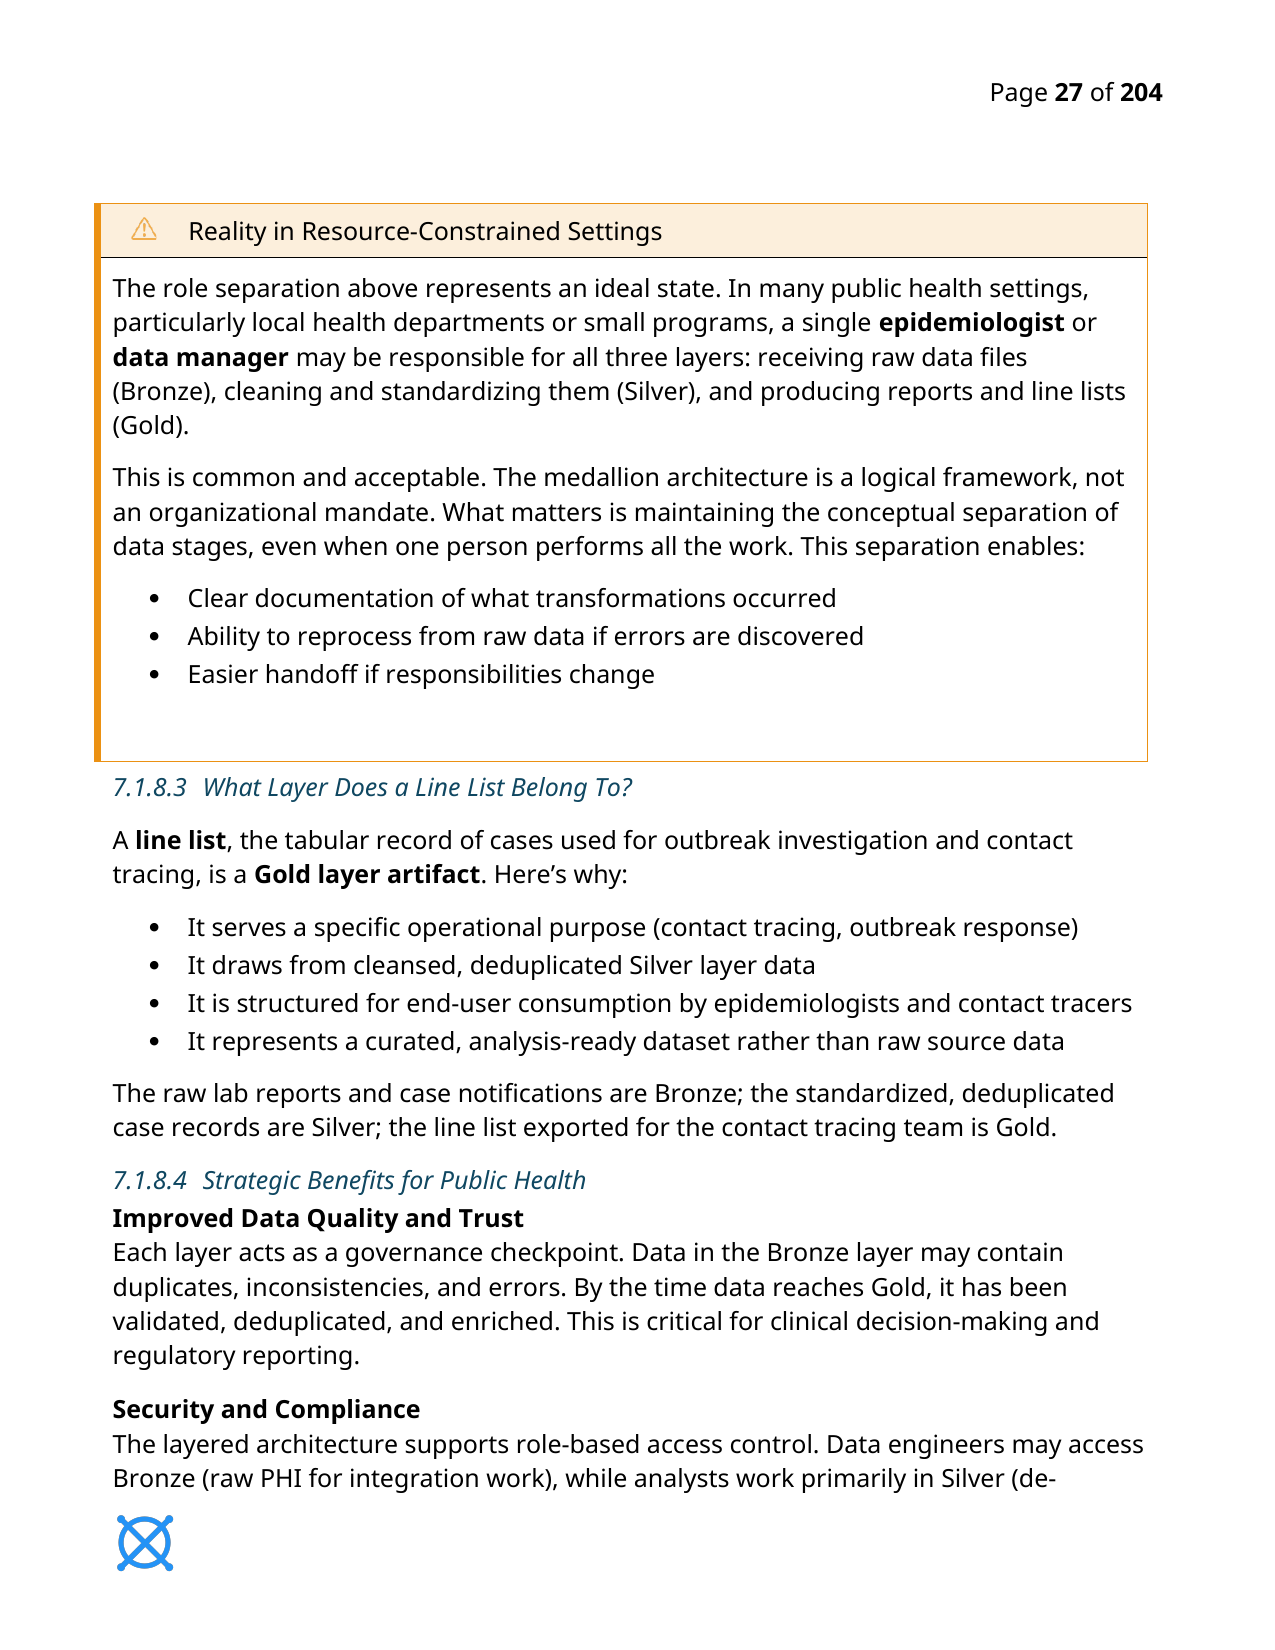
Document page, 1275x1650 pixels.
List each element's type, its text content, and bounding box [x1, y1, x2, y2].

table_header Reality in Resource-Constrained Settings [101, 204, 1147, 257]
text Security and Compliance [112, 1392, 1162, 1426]
subtitle Strategic Benefits for Public Health [112, 1163, 1162, 1197]
table_cell The role separation above represents an ideal state. In many public health settings, particularly local health departments or small programs, a single epidemiologist or data manager may be responsible for all three layers: receiving raw data files (Bronze), cleaning and standardizing them (Silver), and producing reports and line lists (Gold). This is common and acceptable. The medallion architecture is a logical framework, not an organizational mandate. What matters is maintaining the conceptual separation of data stages, even when one person performs all the work. This separation enables: Clear documentation of what transformations occurred Ability to reprocess from raw data if errors are discovered Easier handoff if responsibilities change [101, 258, 1147, 761]
text A line list, the tabular record of cases used for outbreak investigation and contact tracing, is a Gold layer artifact. Here’s why: [112, 823, 1162, 891]
list It represents a curated, analysis-ready dataset rather than raw source data [150, 1023, 1162, 1057]
text Each layer acts as a governance checkpoint. Data in the Bronze layer may contain duplicates, inconsistencies, and errors. By the time data reaches Gold, it has been validated, deduplicated, and enriched. This is critical for clinical decision-making and regulatory reporting. [112, 1235, 1162, 1371]
picture [112, 1511, 177, 1575]
list It draws from cleansed, deduplicated Silver layer data [150, 947, 1162, 982]
list It serves a specific operational purpose (contact tracing, outbreak response) [150, 910, 1162, 944]
text The raw lab reports and case notifications are Bronze; the standardized, deduplicated case records are Silver; the line list exported for the contact tracing team is Gold. [112, 1076, 1162, 1144]
text Improved Data Quality and Trust [112, 1201, 1162, 1235]
picture [131, 215, 157, 241]
list It is structured for end-user consumption by epidemiologists and contact tracers [150, 985, 1162, 1019]
subtitle What Layer Does a Line List Belong To? [112, 770, 1162, 804]
